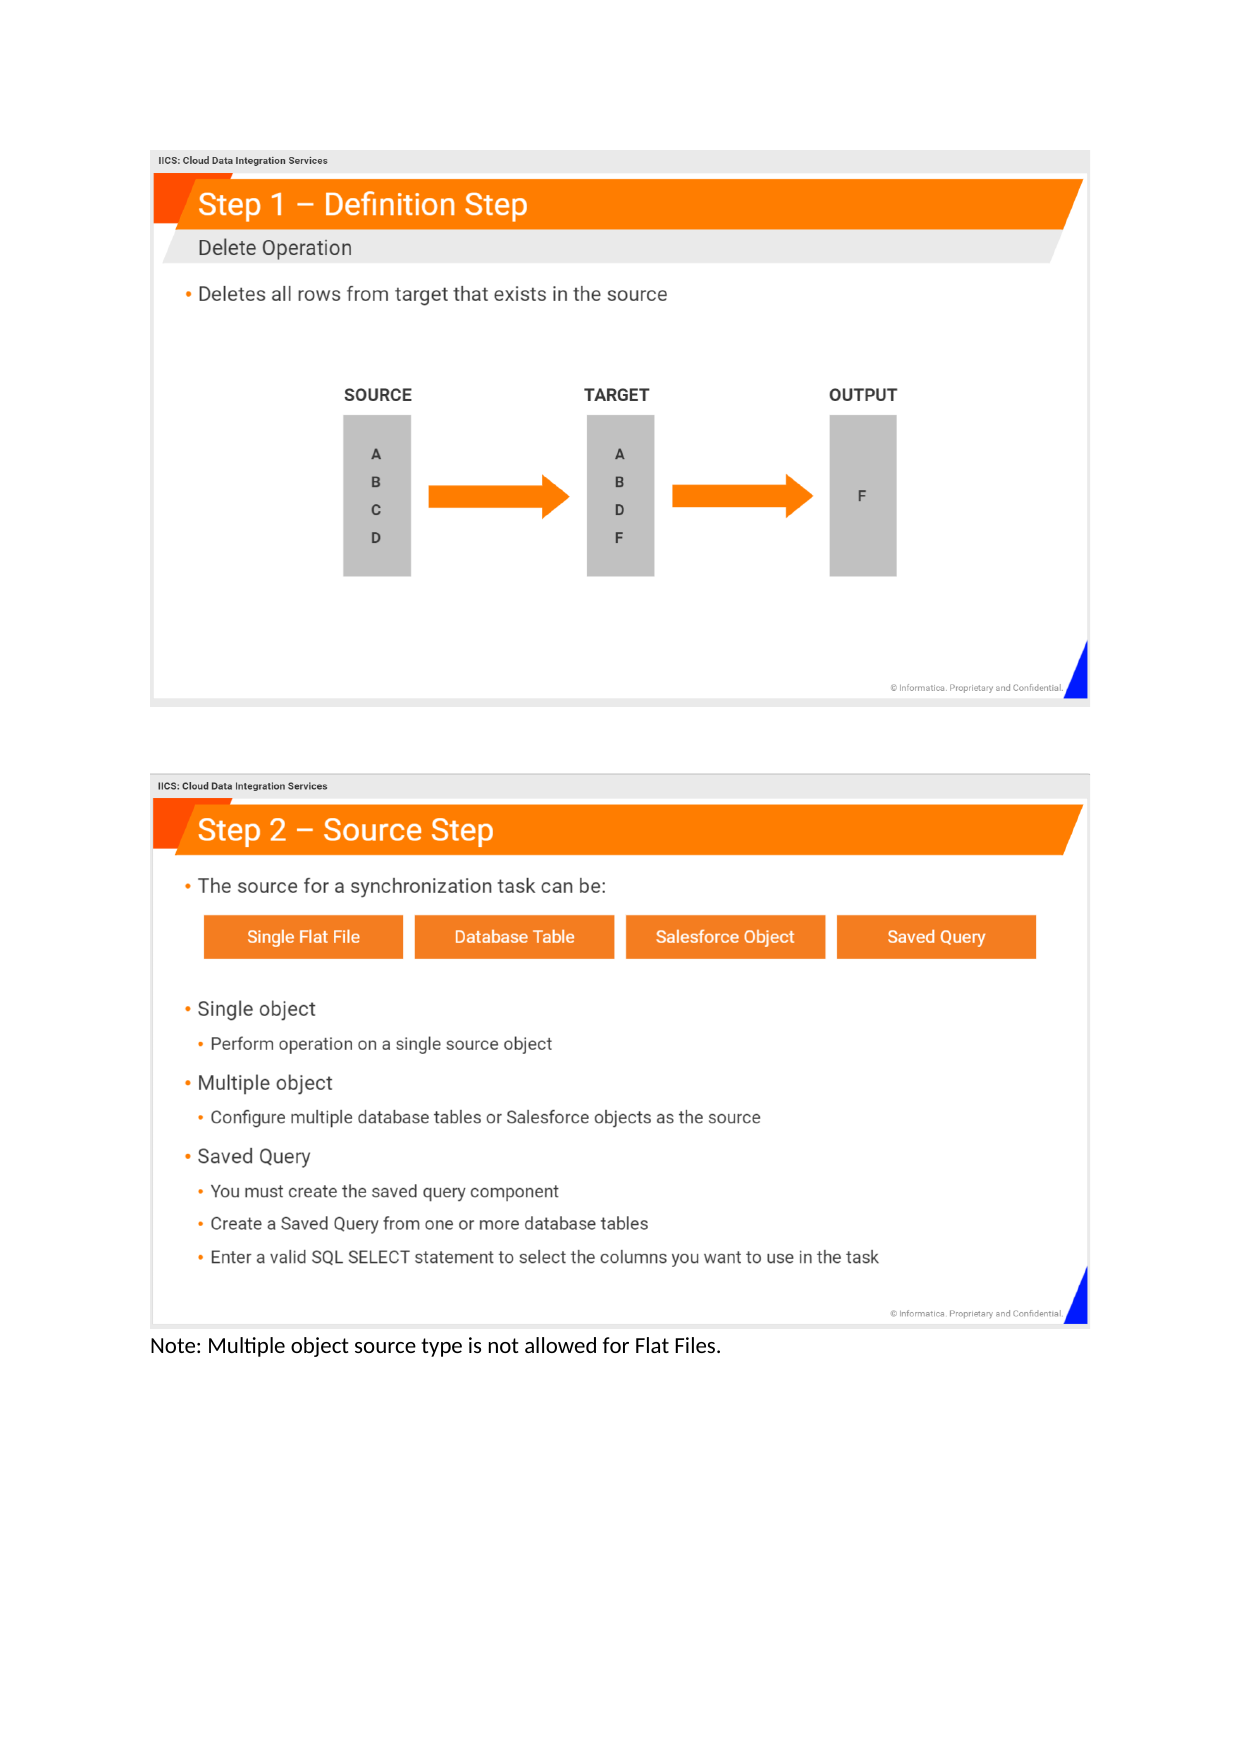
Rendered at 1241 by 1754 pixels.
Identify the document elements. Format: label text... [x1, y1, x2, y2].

picture [150, 772, 1091, 1329]
picture [150, 150, 1091, 707]
text Note: Multiple object source type is not allowed for Flat Files. [150, 1329, 1090, 1359]
